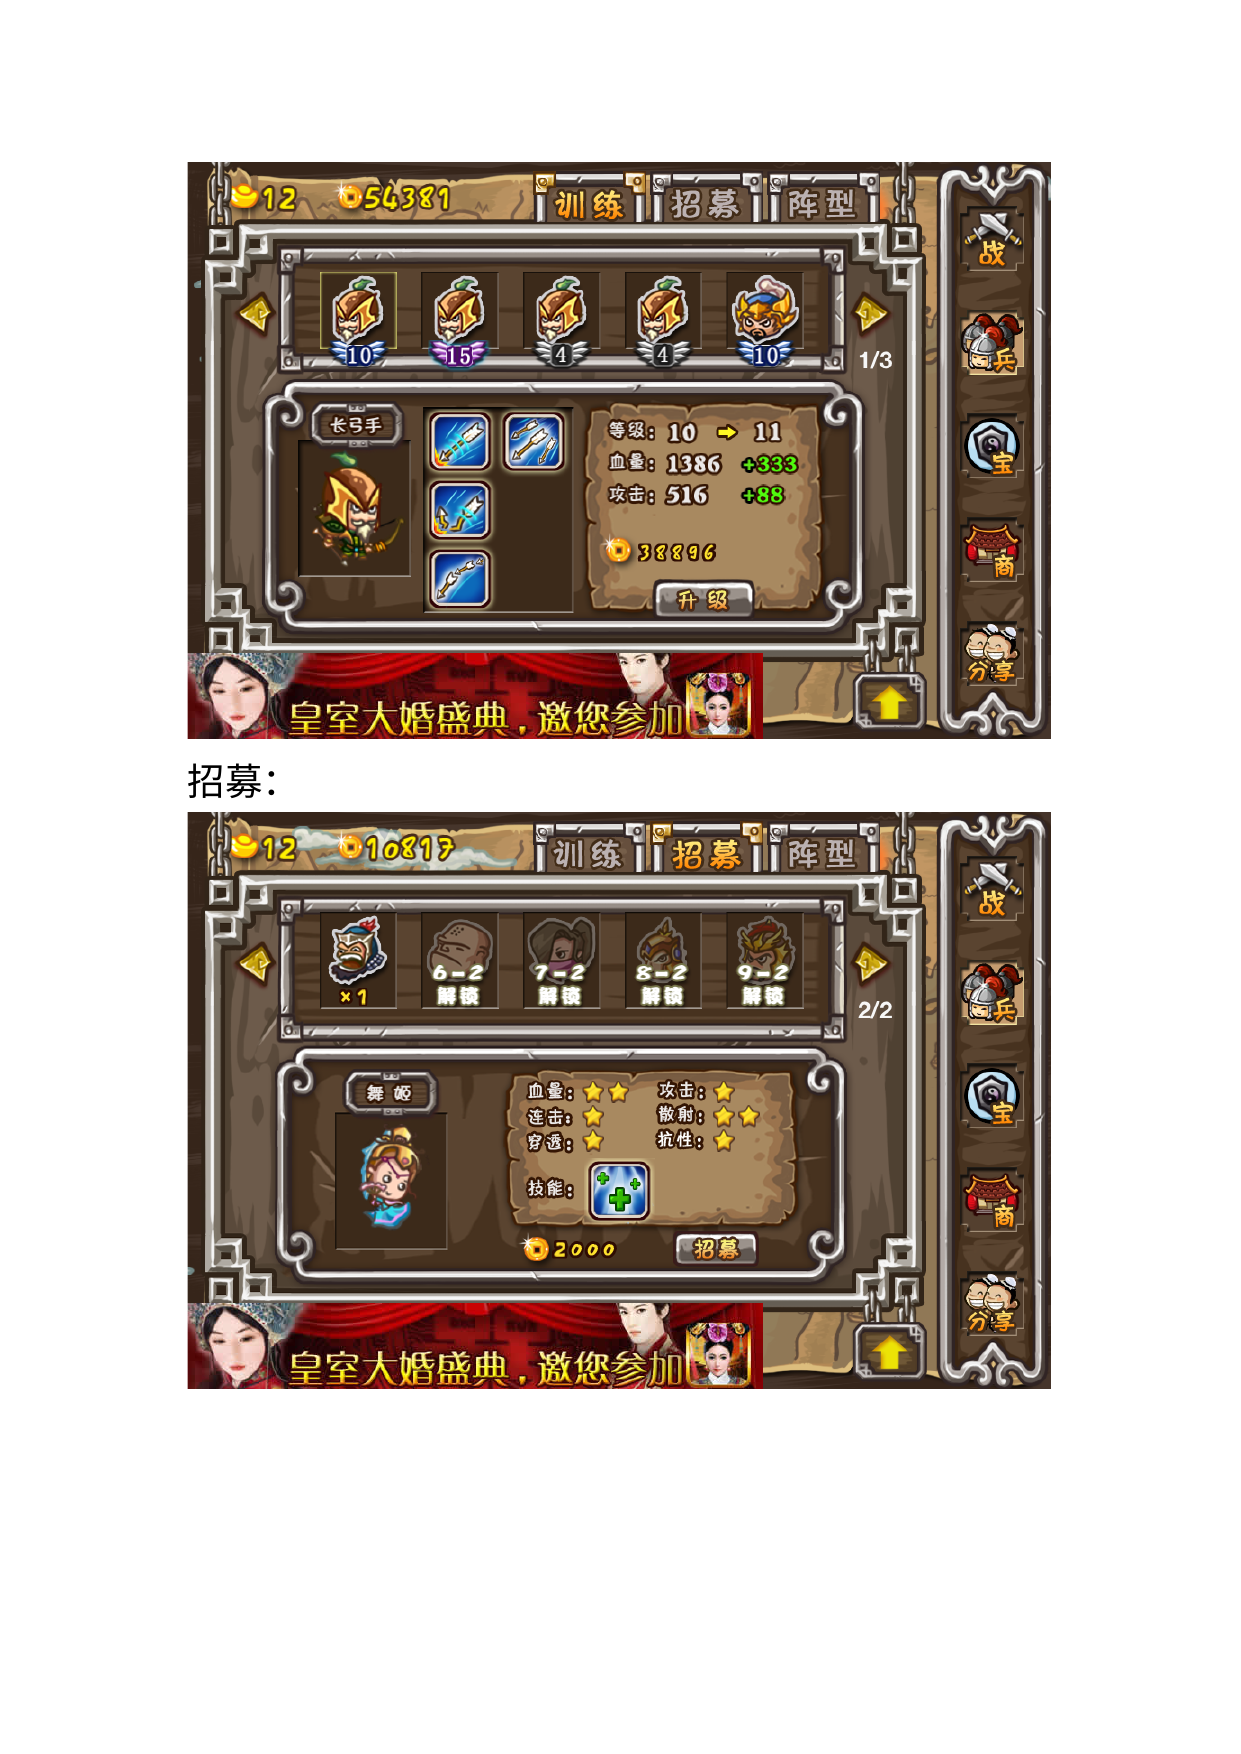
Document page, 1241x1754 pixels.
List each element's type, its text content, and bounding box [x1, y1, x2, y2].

text 招募： [187, 747, 1053, 812]
picture [187, 812, 1051, 1389]
picture [187, 162, 1051, 739]
